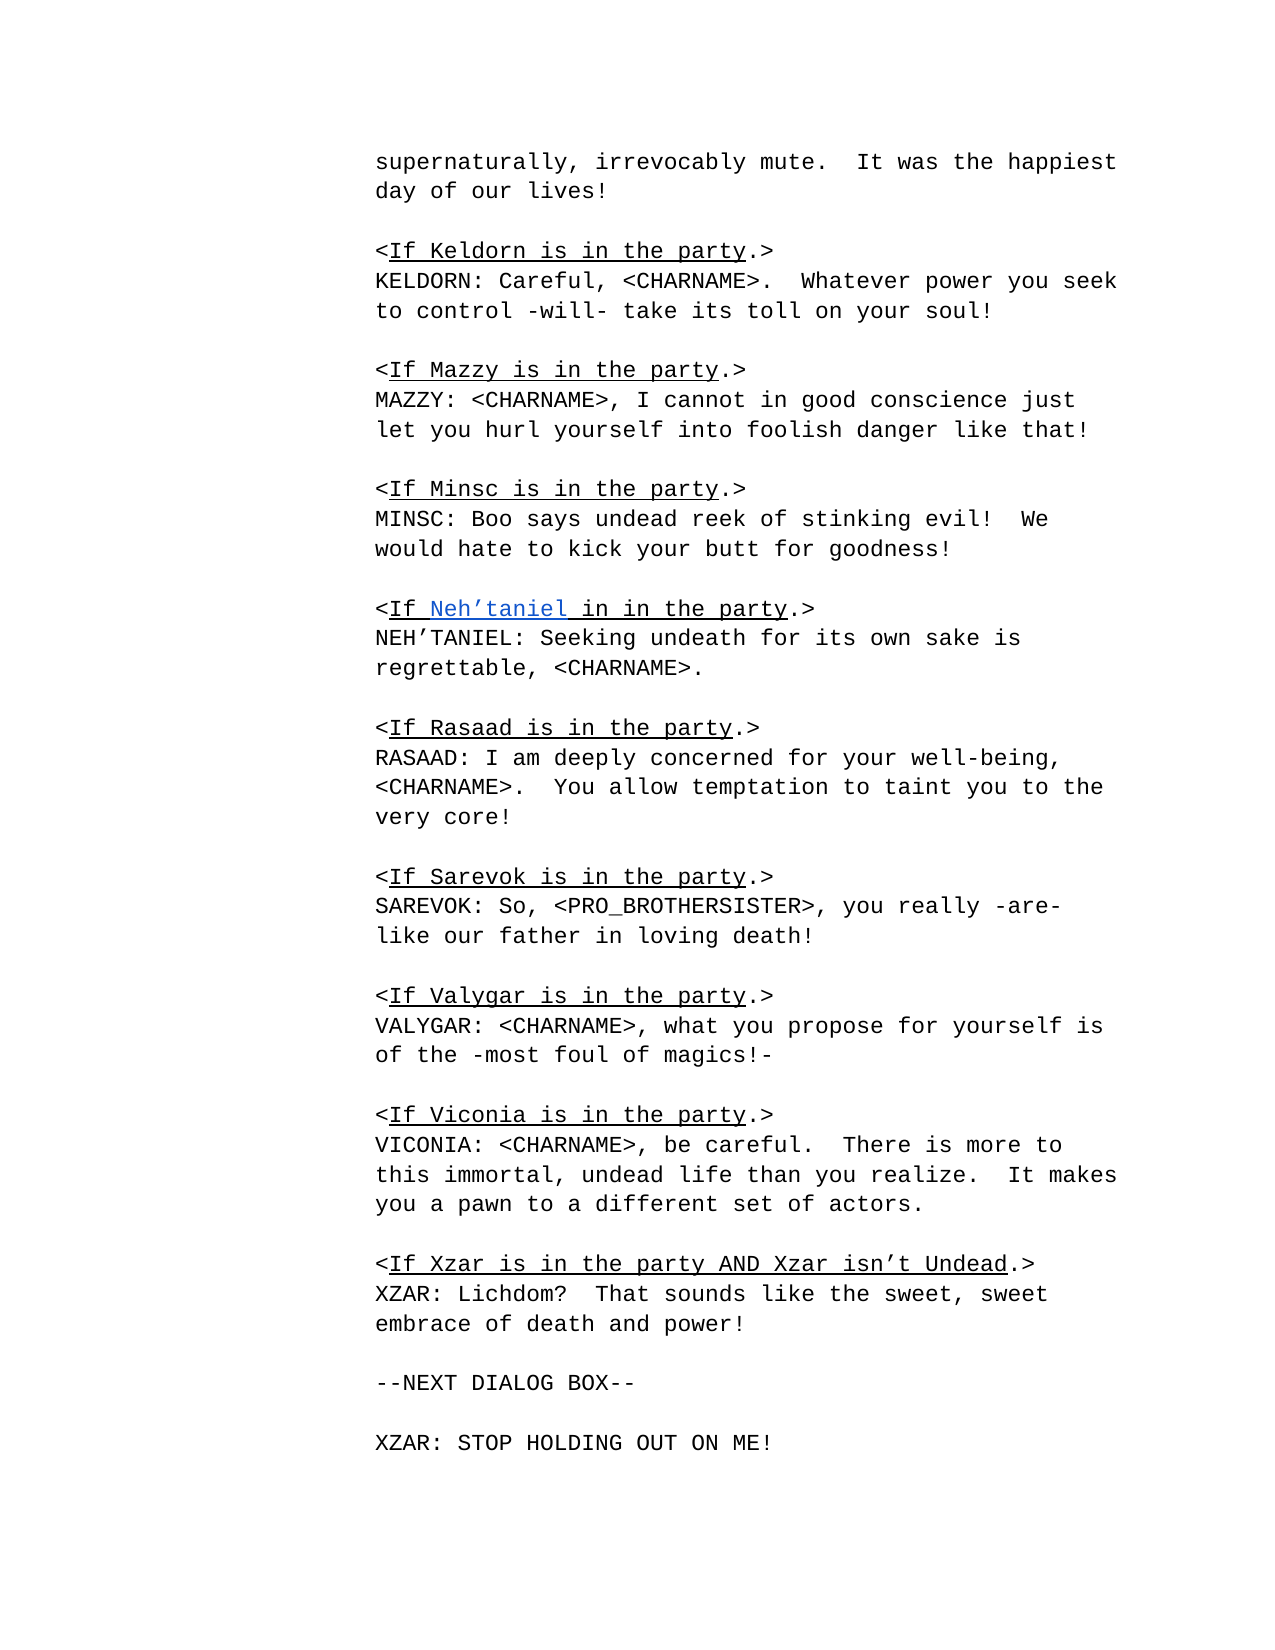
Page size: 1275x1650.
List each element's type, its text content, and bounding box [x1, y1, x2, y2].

text SAREVOK: So, <PRO_BROTHERSISTER>, you really -are- like our father in loving death! [375, 895, 1125, 951]
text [375, 150, 1125, 206]
text <If Mazzy is in the party.> [375, 358, 1125, 384]
text MINSC: Boo says undead reek of stinking evil! We would hate to kick your butt for goodness! <If Neh’taniel in in the party.> NEH’TANIEL: Seeking undeath for its own sake is regrettable, <CHARNAME>. [375, 507, 1125, 682]
text <If Viconia is in the party.> [375, 1103, 1125, 1129]
text VICONIA: <CHARNAME>, be careful. There is more to this immortal, undead life than you realize. It makes you a pawn to a different set of actors. [375, 1133, 1125, 1219]
text XZAR: STOP HOLDING OUT ON ME! [375, 1431, 1125, 1457]
text <If Sarevok is in the party.> [375, 865, 1125, 891]
text RASAAD: I am deeply concerned for your well-being, <CHARNAME>. You allow temptation to taint you to the very core! [375, 746, 1125, 831]
text <If Xzar is in the party AND Xzar isn’t Undead.> [375, 1252, 1125, 1278]
text MAZZY: <CHARNAME>, I cannot in good conscience just let you hurl yourself into foolish danger like that! [375, 388, 1125, 444]
text VALYGAR: <CHARNAME>, what you propose for yourself is of the -most foul of magics!- [375, 1014, 1125, 1070]
text XZAR: Lichdom? That sounds like the sweet, sweet embrace of death and power! --NEXT DIALOG BOX-- [375, 1282, 1125, 1397]
text KELDORN: Careful, <CHARNAME>. Whatever power you seek to control -will- take its toll on your soul! [375, 269, 1125, 325]
text <If Minsc is in the party.> [375, 478, 1125, 504]
text <If Keldorn is in the party.> [375, 239, 1125, 265]
text <If Rasaad is in the party.> [375, 716, 1125, 742]
text <If Valygar is in the party.> [375, 984, 1125, 1010]
